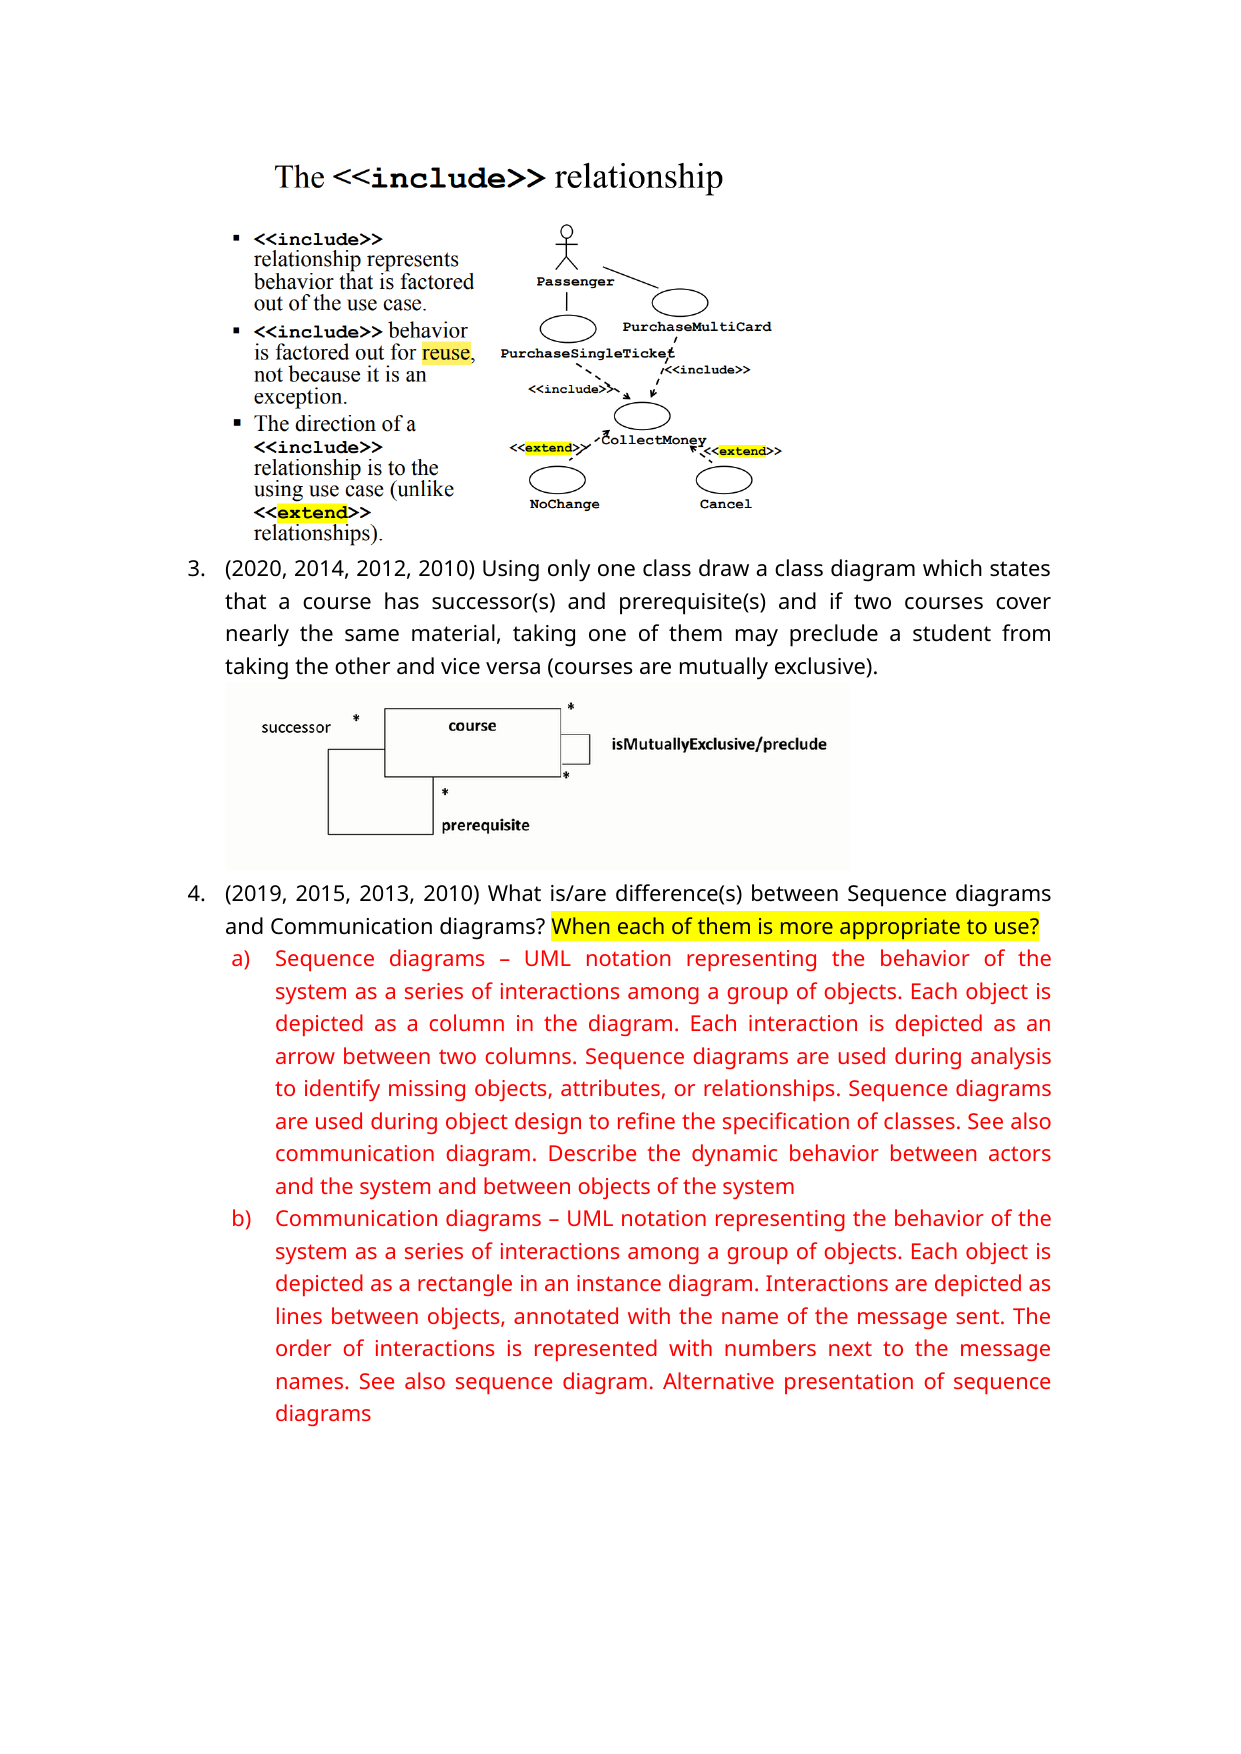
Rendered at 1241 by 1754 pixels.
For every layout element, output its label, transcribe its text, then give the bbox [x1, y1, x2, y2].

list (2020, 2014, 2012, 2010) Using only one class draw a class diagram which states that a course has successor(s) and prerequisite(s) and if two courses cover nearly the same material, taking one of them may preclude a student from taking the other and vice versa (courses are mutually exclusive). [187, 552, 1053, 682]
picture [225, 162, 786, 550]
list Sequence diagrams – UML notation representing the behavior of the system as a series of interactions among a group of objects. Each object is depicted as a column in the diagram. Each interaction is depicted as an arrow between two columns. Sequence diagrams are used during analysis to identify missing objects, attributes, or relationships. Sequence diagrams are used during object design to refine the specification of classes. See also communication diagram. Describe the dynamic behavior between actors and the system and between objects of the system [231, 942, 1053, 1202]
list Communication diagrams – UML notation representing the behavior of the system as a series of interactions among a group of objects. Each object is depicted as a rectangle in an instance diagram. Interactions are depicted as lines between objects, annotated with the name of the message sent. The order of interactions is represented with numbers next to the message names. See also sequence diagram. Alternative presentation of sequence diagrams [231, 1202, 1053, 1429]
list (2019, 2015, 2013, 2010) What is/are difference(s) between Sequence diagrams and Communication diagrams? When each of them is more appropriate to use? [187, 877, 1053, 942]
picture [225, 682, 851, 871]
